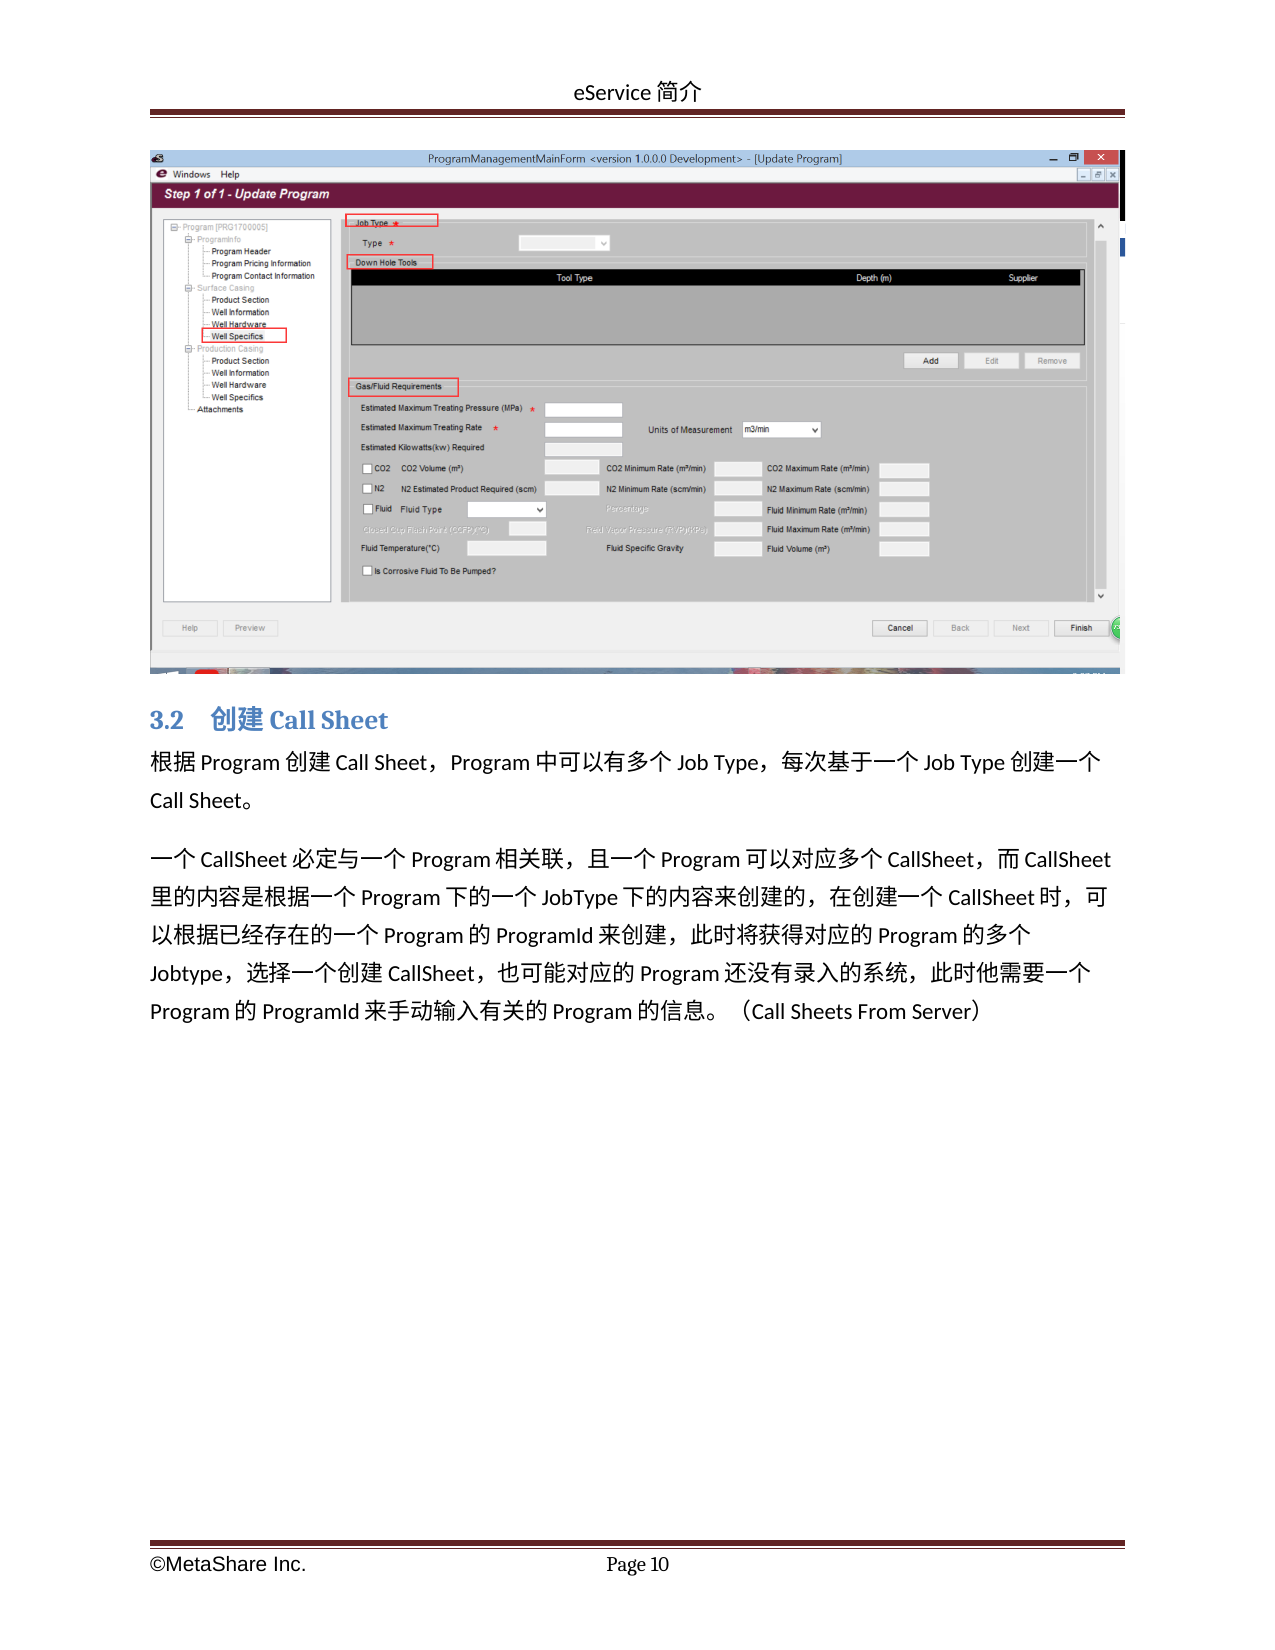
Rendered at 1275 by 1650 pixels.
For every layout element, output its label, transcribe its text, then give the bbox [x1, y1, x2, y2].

text 一个CallSheet必定与一个Program相关联，且一个Program可以对应多个CallSheet，而CallSheet里的内容是根据一个Program下的一个JobType下的内容来创建的，在创建一个CallSheet时，可以根据已经存在的一个Program的ProgramId来创建，此时将获得对应的Program的多个Jobtype，选择一个创建CallSheet，也可能对应的Program还没有录入的系统，此时他需要一个Program的ProgramId来手动输入有关的Program的信息。（Call Sheets From Server） [150, 841, 1125, 1026]
picture [150, 150, 1125, 674]
text 根据Program创建Call Sheet，Program中可以有多个Job Type，每次基于一个Job Type创建一个Call Sheet。 [150, 743, 1125, 815]
subtitle 创建Call Sheet [150, 698, 1125, 738]
